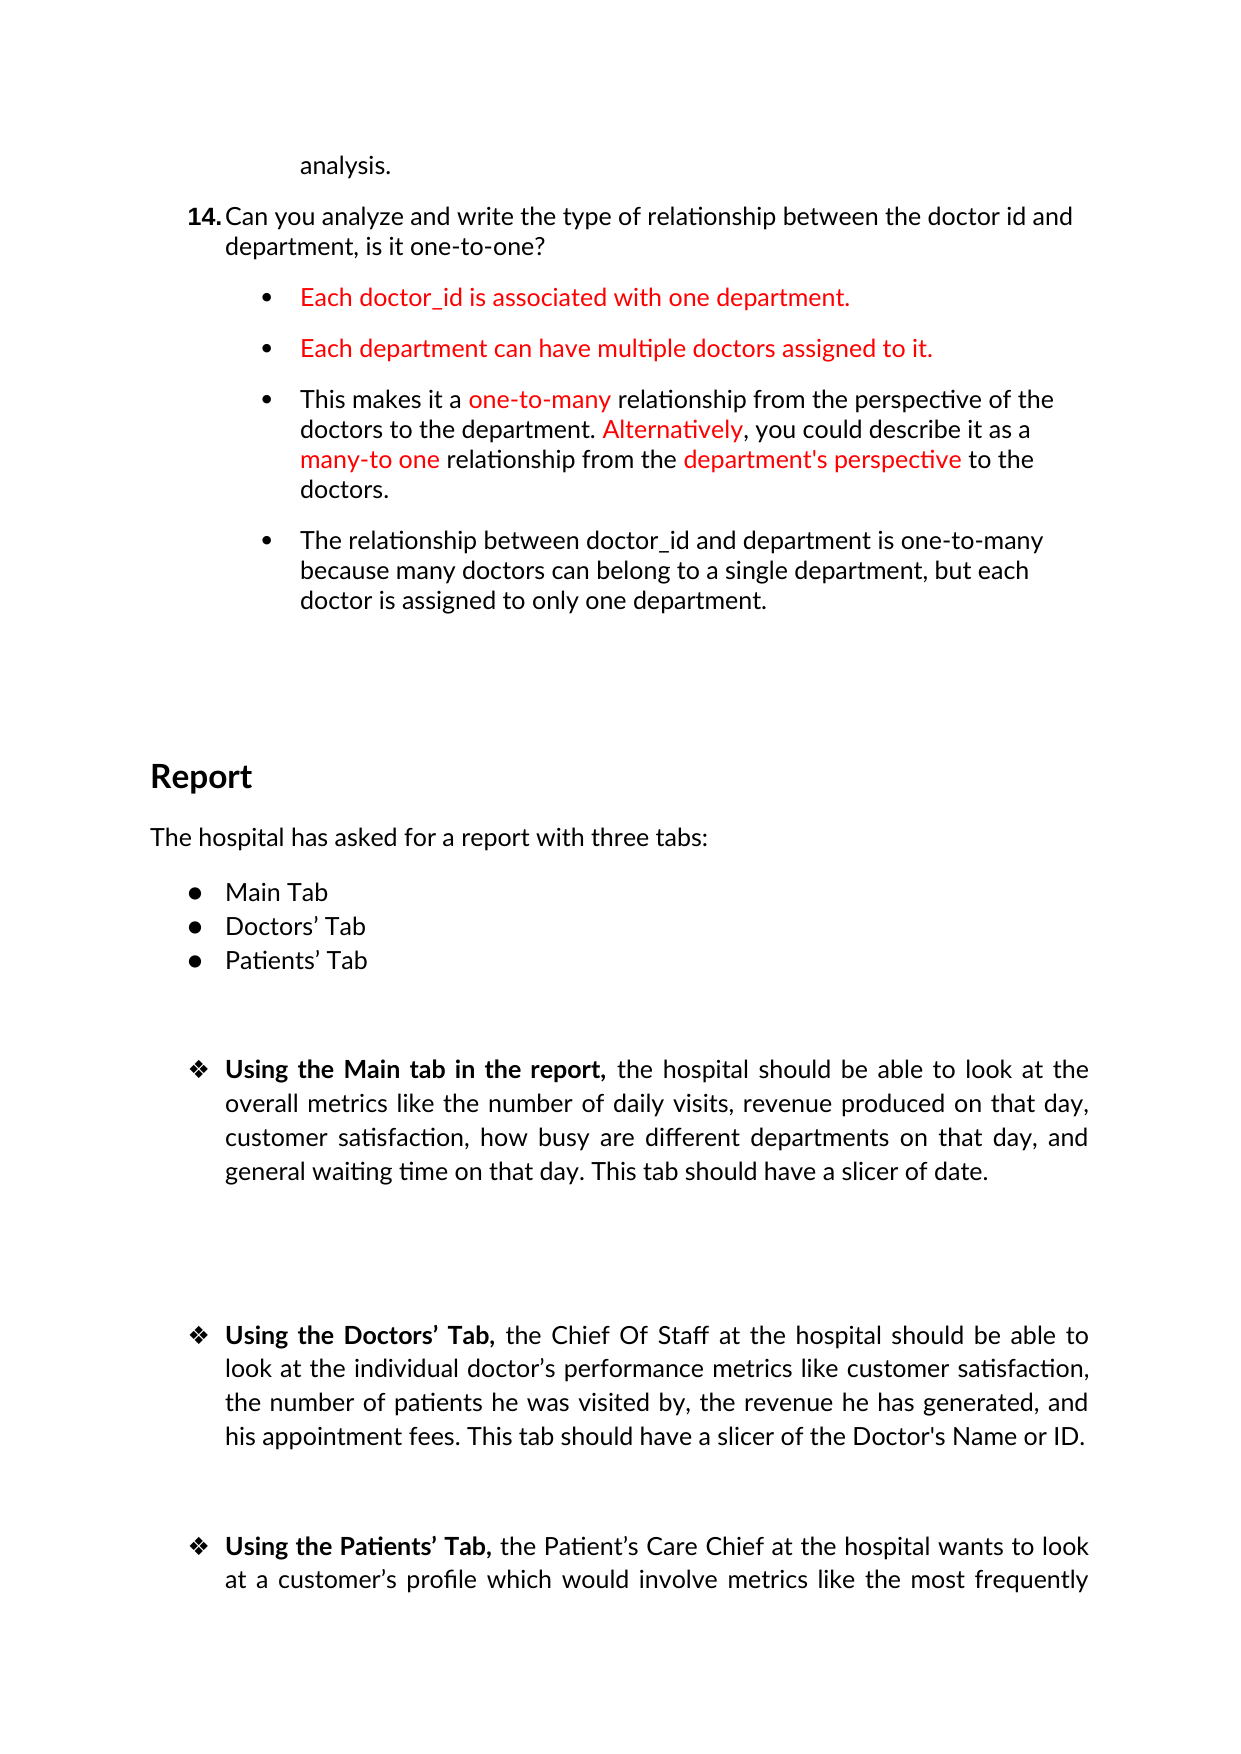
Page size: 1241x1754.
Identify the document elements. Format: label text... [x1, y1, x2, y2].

list Doctors’ Tab [187, 911, 1090, 941]
text Report [150, 756, 1090, 796]
text The hospital has asked for a report with three tabs: [150, 822, 1090, 852]
list Each doctor_id is associated with one department. [262, 282, 1090, 312]
list Can you analyze and write the type of relationship between the doctor id and department, is it one-to-one? [187, 201, 1090, 261]
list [262, 150, 1090, 180]
list This makes it a one-to-many relationship from the perspective of the doctors to the department. Alternatively, you could describe it as a many-to one relationship from the department's perspective to the doctors. [262, 383, 1090, 504]
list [187, 1530, 1090, 1594]
list Main Tab [187, 877, 1090, 907]
list Using the Doctors’ Tab, the Chief Of Staff at the hospital should be able to look at the individual doctor’s performance metrics like customer satisfaction, the number of patients he was visited by, the revenue he has generated, and his appointment fees. This tab should have a slicer of the Doctor's Name or ID. [187, 1319, 1090, 1451]
list Patients’ Tab [187, 944, 1090, 974]
list Each department can have multiple doctors assigned to it. [262, 333, 1090, 363]
list Using the Main tab in the report, the hospital should be able to look at the overall metrics like the number of daily visits, revenue produced on that day, customer satisfaction, how busy are different departments on that day, and general waiting time on that day. This tab should have a slicer of date. [187, 1054, 1090, 1185]
list The relationship between doctor_id and department is one-to-many because many doctors can belong to a single department, but each doctor is assigned to only one department. [262, 524, 1090, 614]
